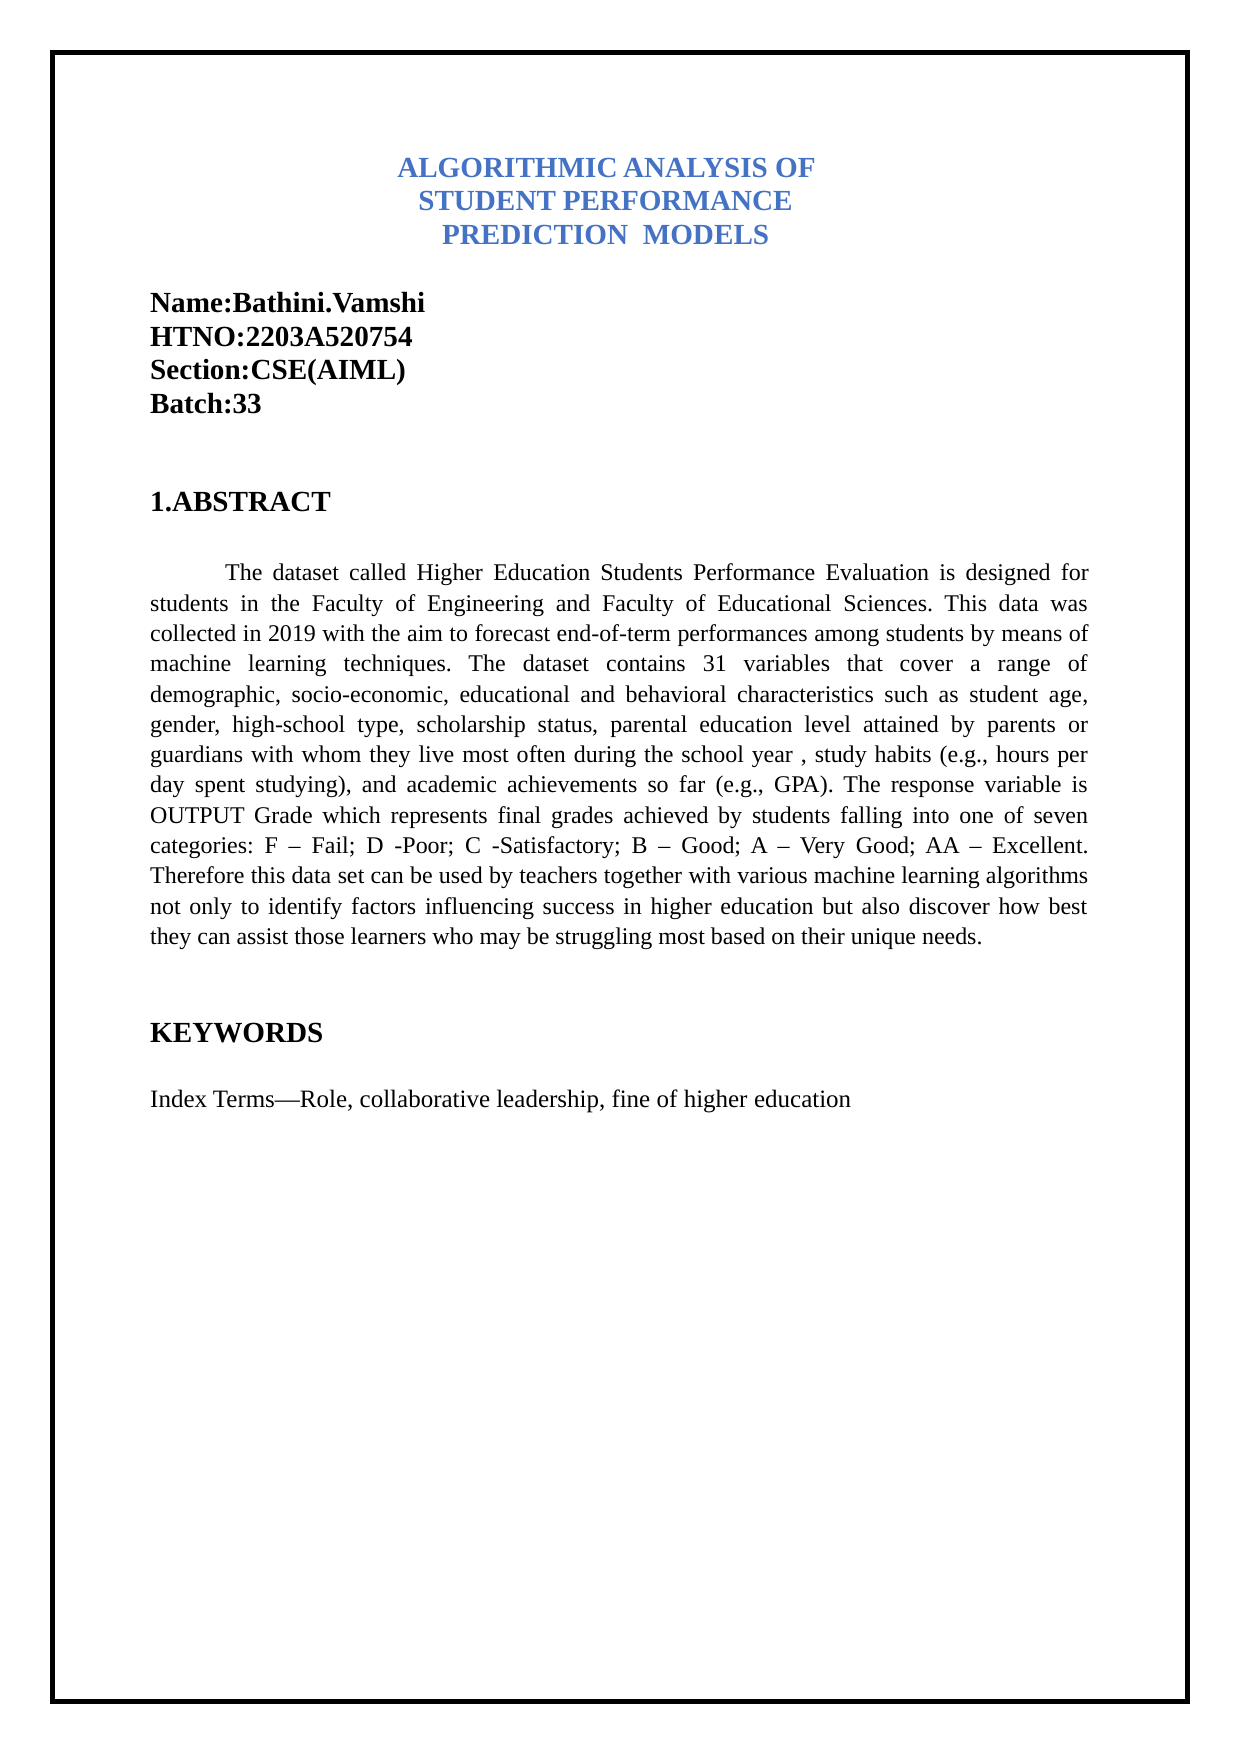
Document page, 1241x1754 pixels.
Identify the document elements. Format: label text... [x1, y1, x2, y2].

text ALGORITHMIC ANALYSIS OF STUDENT PERFORMANCE PREDICTION MODELS [371, 150, 840, 251]
text 1.ABSTRACT [150, 484, 840, 517]
text HTNO:2203A520754 [150, 319, 840, 352]
text Index Terms—Role, collaborative leadership, fine of higher education [150, 1084, 1090, 1113]
text KEYWORDS [150, 1015, 840, 1049]
text The dataset called Higher Education Students Performance Evaluation is designed for students in the Faculty of Engineering and Faculty of Educational Sciences. This data was collected in 2019 with the aim to forecast end-of-term performances among students by means of machine learning techniques. The dataset contains 31 variables that cover a range of demographic, socio-economic, educational and behavioral characteristics such as student age, gender, high-school type, scholarship status, parental education level attained by parents or guardians with whom they live most often during the school year , study habits (e.g., hours per day spent studying), and academic achievements so far (e.g., GPA). The response variable is OUTPUT Grade which represents final grades achieved by students falling into one of seven categories: F – Fail; D -Poor; C -Satisfactory; B – Good; A – Very Good; AA – Excellent. Therefore this data set can be used by teachers together with various machine learning algorithms not only to identify factors influencing success in higher education but also discover how best they can assist those learners who may be struggling most based on their unique needs. [150, 558, 1090, 950]
text Section:CSE(AIML) [150, 352, 840, 386]
text Name:Bathini.Vamshi [150, 285, 840, 318]
text Batch:33 [150, 386, 840, 420]
